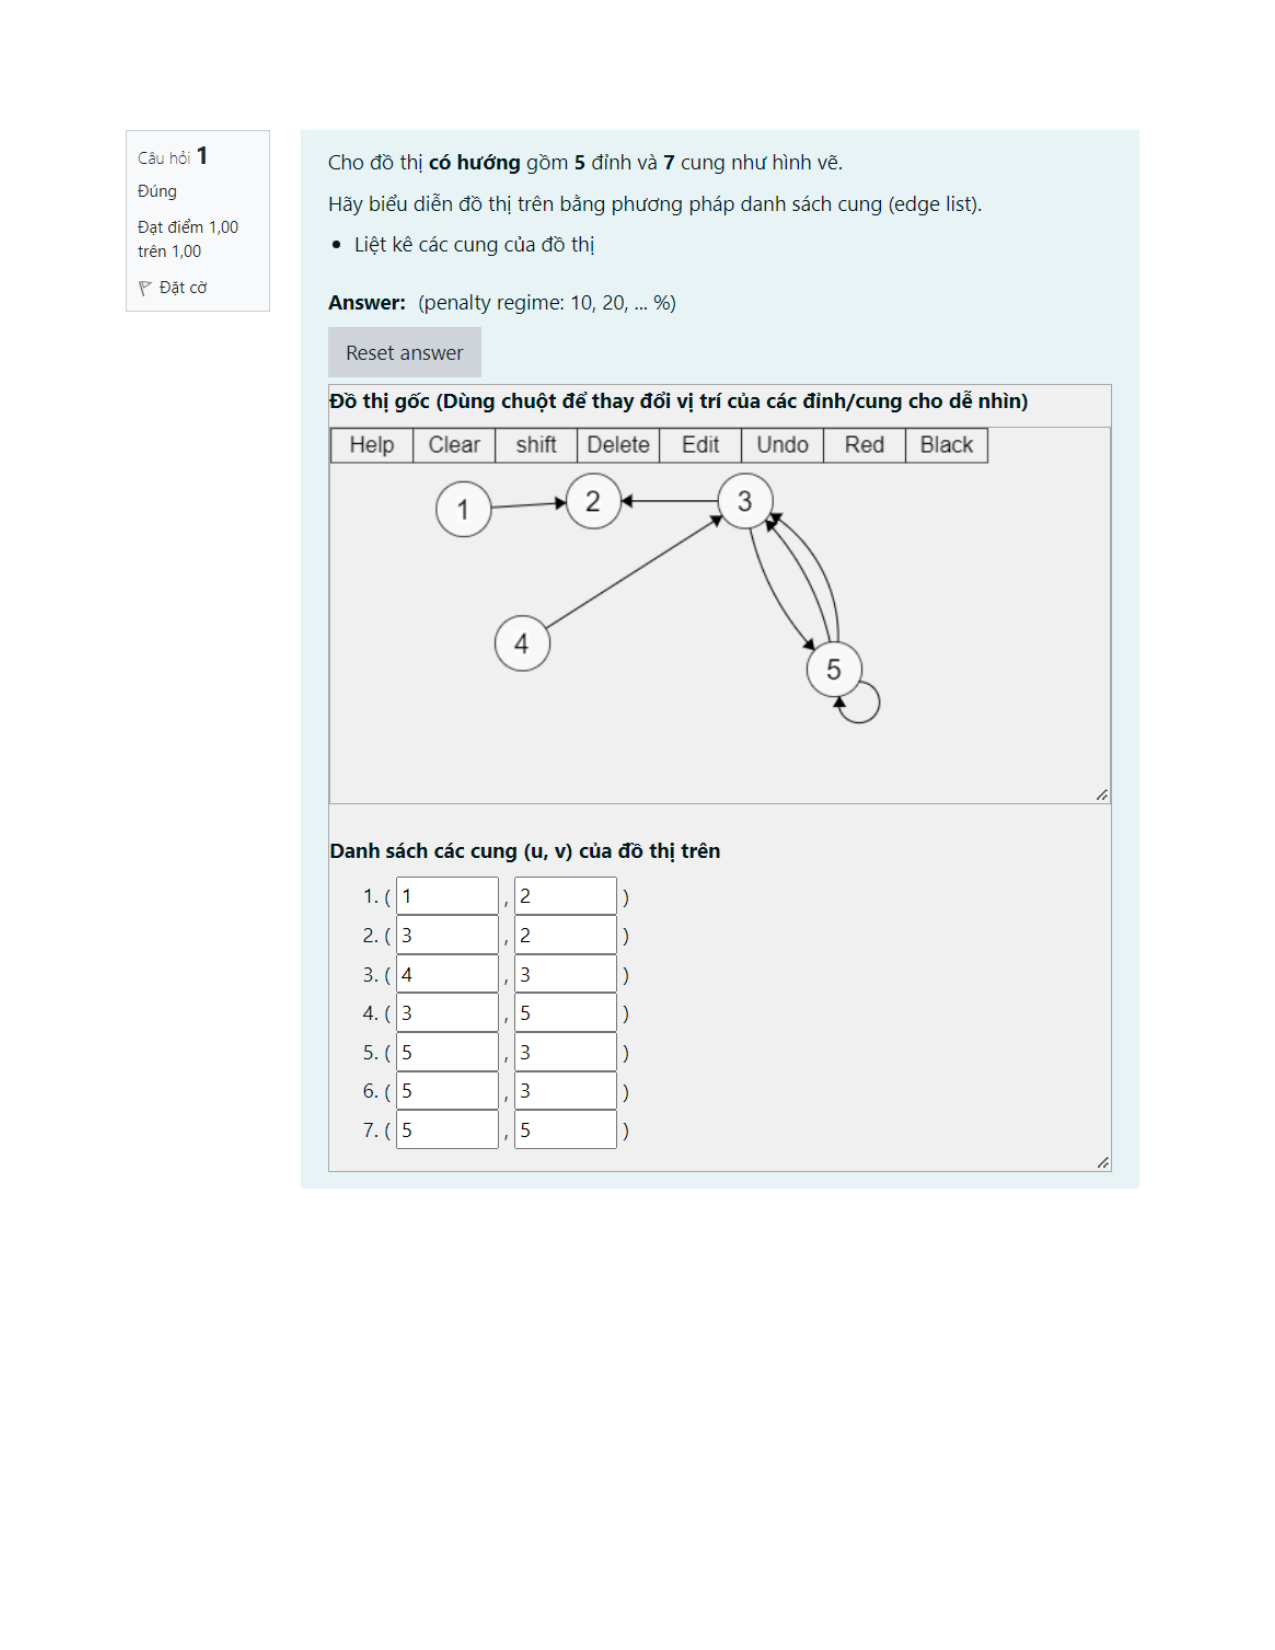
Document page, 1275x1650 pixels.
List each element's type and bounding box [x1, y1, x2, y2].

picture [118, 118, 1157, 1205]
